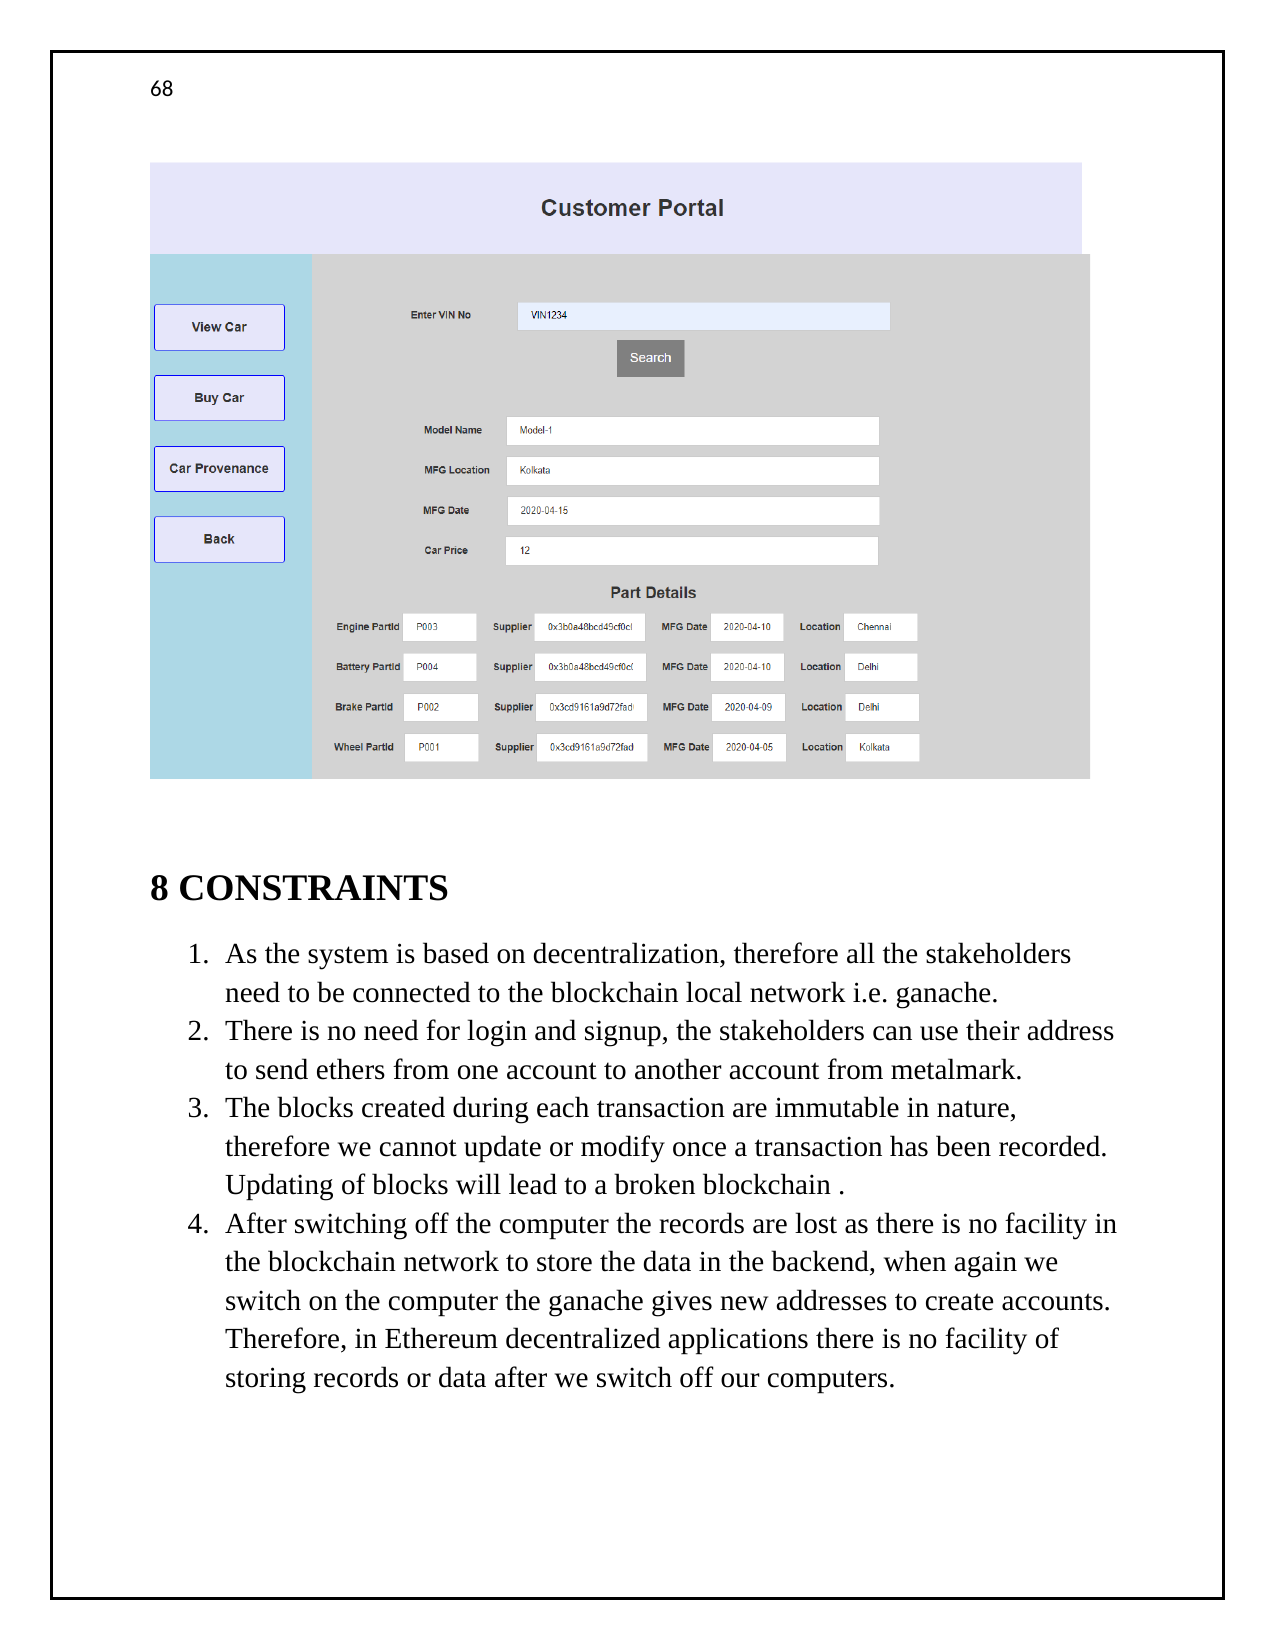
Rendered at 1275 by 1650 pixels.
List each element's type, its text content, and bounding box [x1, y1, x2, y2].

list The blocks created during each transaction are immutable in nature, therefore we cannot update or modify once a transaction has been recorded. Updating of blocks will lead to a broken blockchain . [187, 1090, 1125, 1201]
picture [150, 150, 1091, 788]
text 8 CONSTRAINTS [150, 866, 1125, 909]
list As the system is based on decentralization, therefore all the stakeholders need to be connected to the blockchain local network i.e. ganache. [187, 936, 1125, 1008]
list There is no need for login and signup, the stakeholders can use their address to send ethers from one account to another account from metalmark. [187, 1013, 1125, 1085]
list After switching off the computer the records are lost as there is no facility in the blockchain network to store the data in the backend, when again we switch on the computer the ganache gives new addresses to create accounts. Therefore, in Ethereum decentralized applications there is no facility of storing records or data after we switch off our computers. [187, 1206, 1125, 1394]
